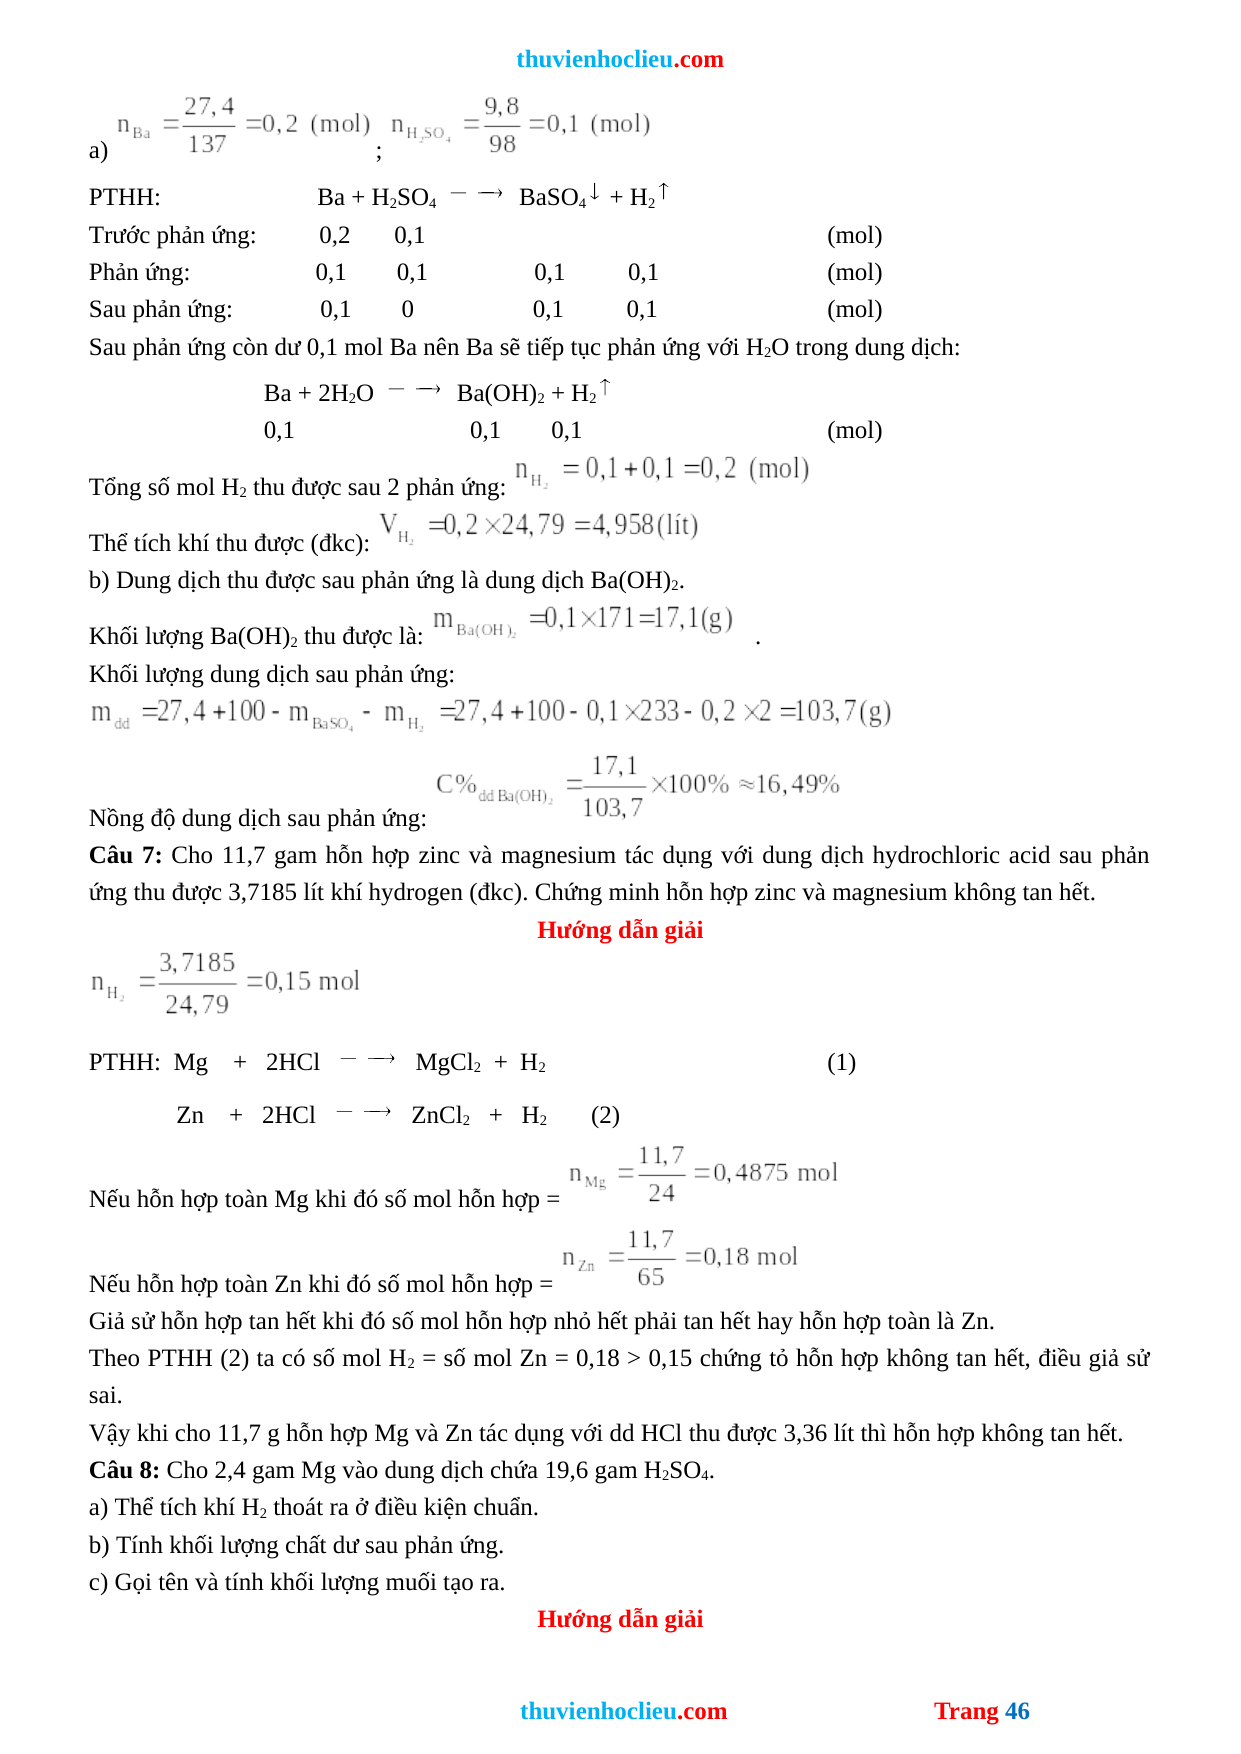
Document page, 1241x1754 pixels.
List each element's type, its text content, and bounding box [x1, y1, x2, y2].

text a) Thể tích khí H2 thoát ra ở điều kiện chuẩn. [89, 1492, 1152, 1521]
text Sau phản ứng: 0,1 0 0,1 0,1 (mol) [89, 294, 1152, 323]
text Nếu hỗn hợp toàn Mg khi đó số mol hỗn hợp = [89, 1137, 1152, 1213]
text a) ; [89, 89, 1152, 164]
text Sau phản ứng còn dư 0,1 mol Ba nên Ba sẽ tiếp tục phản ứng với H2O trong dung dịch: [89, 332, 1152, 360]
text Nồng độ dung dịch sau phản ứng: [89, 746, 1152, 832]
text Hướng dẫn giải [89, 1604, 1152, 1633]
text PTHH: Mg + 2HCl MgCl2 + H2 (1) [89, 1031, 1152, 1076]
text Hướng dẫn giải [89, 915, 1152, 943]
text Câu 8: Cho 2,4 gam Mg vào dung dịch chứa 19,6 gam H2SO4. [89, 1455, 1152, 1484]
text Câu 7: Cho 11,7 gam hỗn hợp zinc và magnesium tác dụng với dung dịch hydrochloric acid sau phản ứng thu được 3,7185 lít khí hydrogen (đkc). Chứng minh hỗn hợp zinc và magnesium không tan hết. [89, 840, 1152, 906]
text Khối lượng Ba(OH)2 thu được là: . [89, 602, 1152, 650]
text 0,1 0,1 0,1 (mol) [89, 416, 1152, 444]
text Theo PTHH (2) ta có số mol H2 = số mol Zn = 0,18 > 0,15 chứng tỏ hỗn hợp không tan hết, điều giả sử sai. [89, 1343, 1152, 1409]
text b) Tính khối lượng chất dư sau phản ứng. [89, 1530, 1152, 1558]
text Nếu hỗn hợp toàn Zn khi đó số mol hỗn hợp = [89, 1222, 1152, 1297]
text Giả sử hỗn hợp tan hết khi đó số mol hỗn hợp nhỏ hết phải tan hết hay hỗn hợp toàn là Zn. [89, 1306, 1152, 1335]
text Vậy khi cho 11,7 g hỗn hợp Mg và Zn tác dụng với dd HCl thu được 3,36 lít thì hỗn hợp không tan hết. [89, 1418, 1152, 1447]
text PTHH: Ba + H2SO4 BaSO4+ H2 [89, 173, 1152, 211]
text Khối lượng dung dịch sau phản ứng: [89, 659, 1152, 687]
text c) Gọi tên và tính khối lượng muối tạo ra. [89, 1567, 1152, 1596]
text Ba + 2H2O Ba(OH)2 + H2 [89, 369, 1152, 407]
text Phản ứng: 0,1 0,1 0,1 0,1 (mol) [89, 257, 1152, 286]
text b) Dung dịch thu được sau phản ứng là dung dịch Ba(OH)2. [89, 565, 1152, 594]
text Trước phản ứng: 0,2 0,1 (mol) [89, 220, 1152, 248]
text Thể tích khí thu được (đkc): [89, 509, 1152, 557]
text Tổng số mol H2 thu được sau 2 phản ứng: [89, 453, 1152, 501]
text Zn + 2HCl ZnCl2 + H2 (2) [89, 1084, 1152, 1129]
